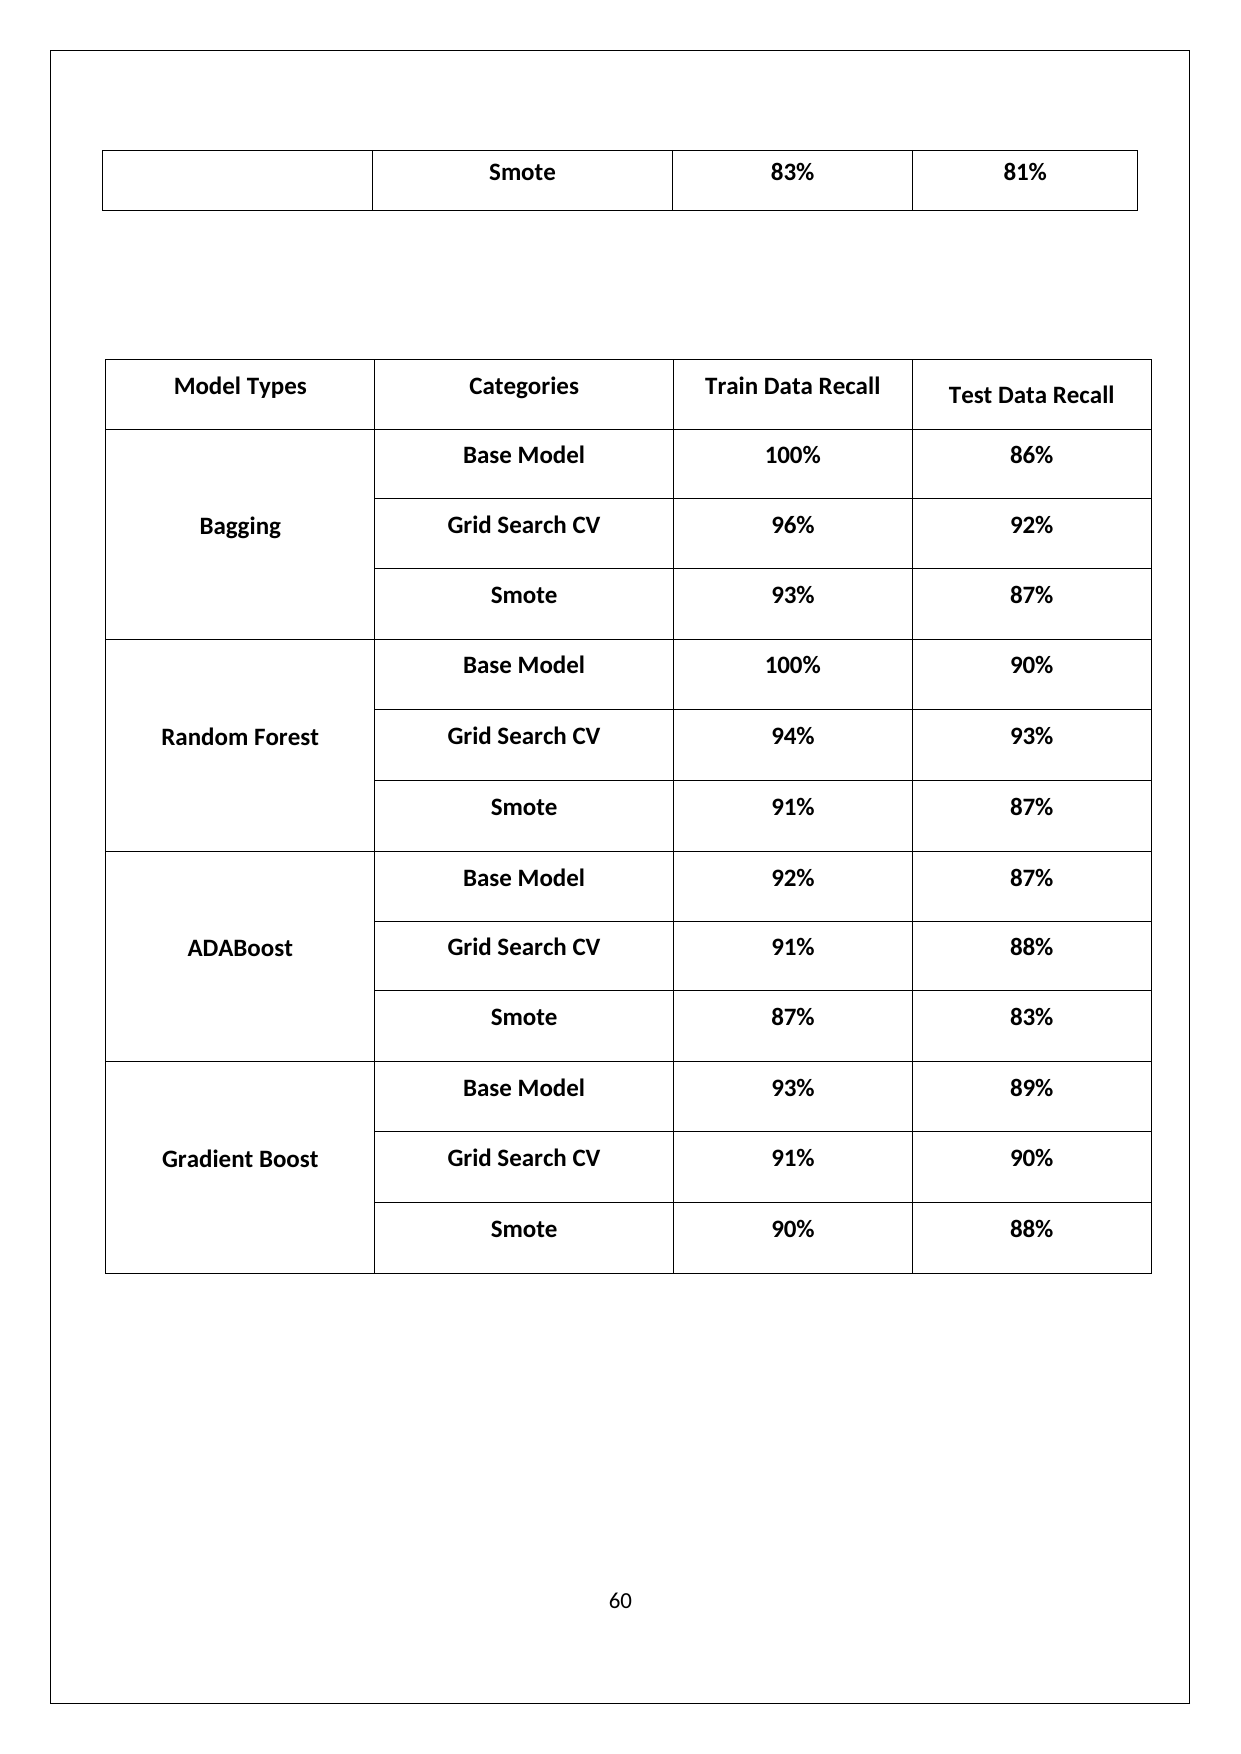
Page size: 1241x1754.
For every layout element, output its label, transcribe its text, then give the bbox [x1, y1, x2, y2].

table_cell 90% [674, 1203, 912, 1273]
table_cell 83% [673, 151, 912, 209]
table_cell 94% [674, 710, 912, 780]
table_cell Base Model [375, 640, 673, 708]
table_cell Smote [375, 781, 673, 851]
table_cell 88% [913, 922, 1151, 990]
table_cell Base Model [375, 430, 673, 498]
table_cell 87% [913, 569, 1151, 639]
table_cell Random Forest [106, 640, 374, 851]
table_cell Smote [375, 569, 673, 639]
table_cell 93% [674, 569, 912, 639]
table_cell Grid Search CV [375, 710, 673, 780]
table_cell Smote [375, 991, 673, 1061]
table_cell 83% [913, 991, 1151, 1061]
table_cell Base Model [375, 1062, 673, 1131]
table_cell 90% [913, 1132, 1151, 1202]
table_cell 91% [674, 922, 912, 990]
table_cell Grid Search CV [375, 922, 673, 990]
table_header Model Types [106, 360, 374, 429]
table_cell Base Model [375, 852, 673, 921]
table_cell 88% [913, 1203, 1151, 1273]
table_cell ADABoost [106, 852, 374, 1061]
table_cell 100% [674, 430, 912, 498]
table_cell 91% [674, 1132, 912, 1202]
table_cell 93% [674, 1062, 912, 1131]
table_cell 86% [913, 430, 1151, 498]
table_header Train Data Recall [674, 360, 912, 429]
table_cell 91% [674, 781, 912, 851]
table_cell 90% [913, 640, 1151, 708]
table_header Categories [375, 360, 673, 429]
table_cell 100% [674, 640, 912, 708]
table_cell Gradient Boost [106, 1062, 374, 1273]
table_cell 92% [913, 499, 1151, 568]
table_cell Smote [373, 151, 672, 209]
table_cell 89% [913, 1062, 1151, 1131]
table_cell 92% [674, 852, 912, 921]
table_cell 81% [913, 151, 1137, 209]
table_cell 87% [674, 991, 912, 1061]
table_cell 96% [674, 499, 912, 568]
table_cell Grid Search CV [375, 499, 673, 568]
table_cell 87% [913, 852, 1151, 921]
table_header Test Data Recall [913, 360, 1151, 429]
table_cell 87% [913, 781, 1151, 851]
table_cell Bagging [106, 430, 374, 639]
table_cell 93% [913, 710, 1151, 780]
table_cell Smote [375, 1203, 673, 1273]
table_cell Grid Search CV [375, 1132, 673, 1202]
